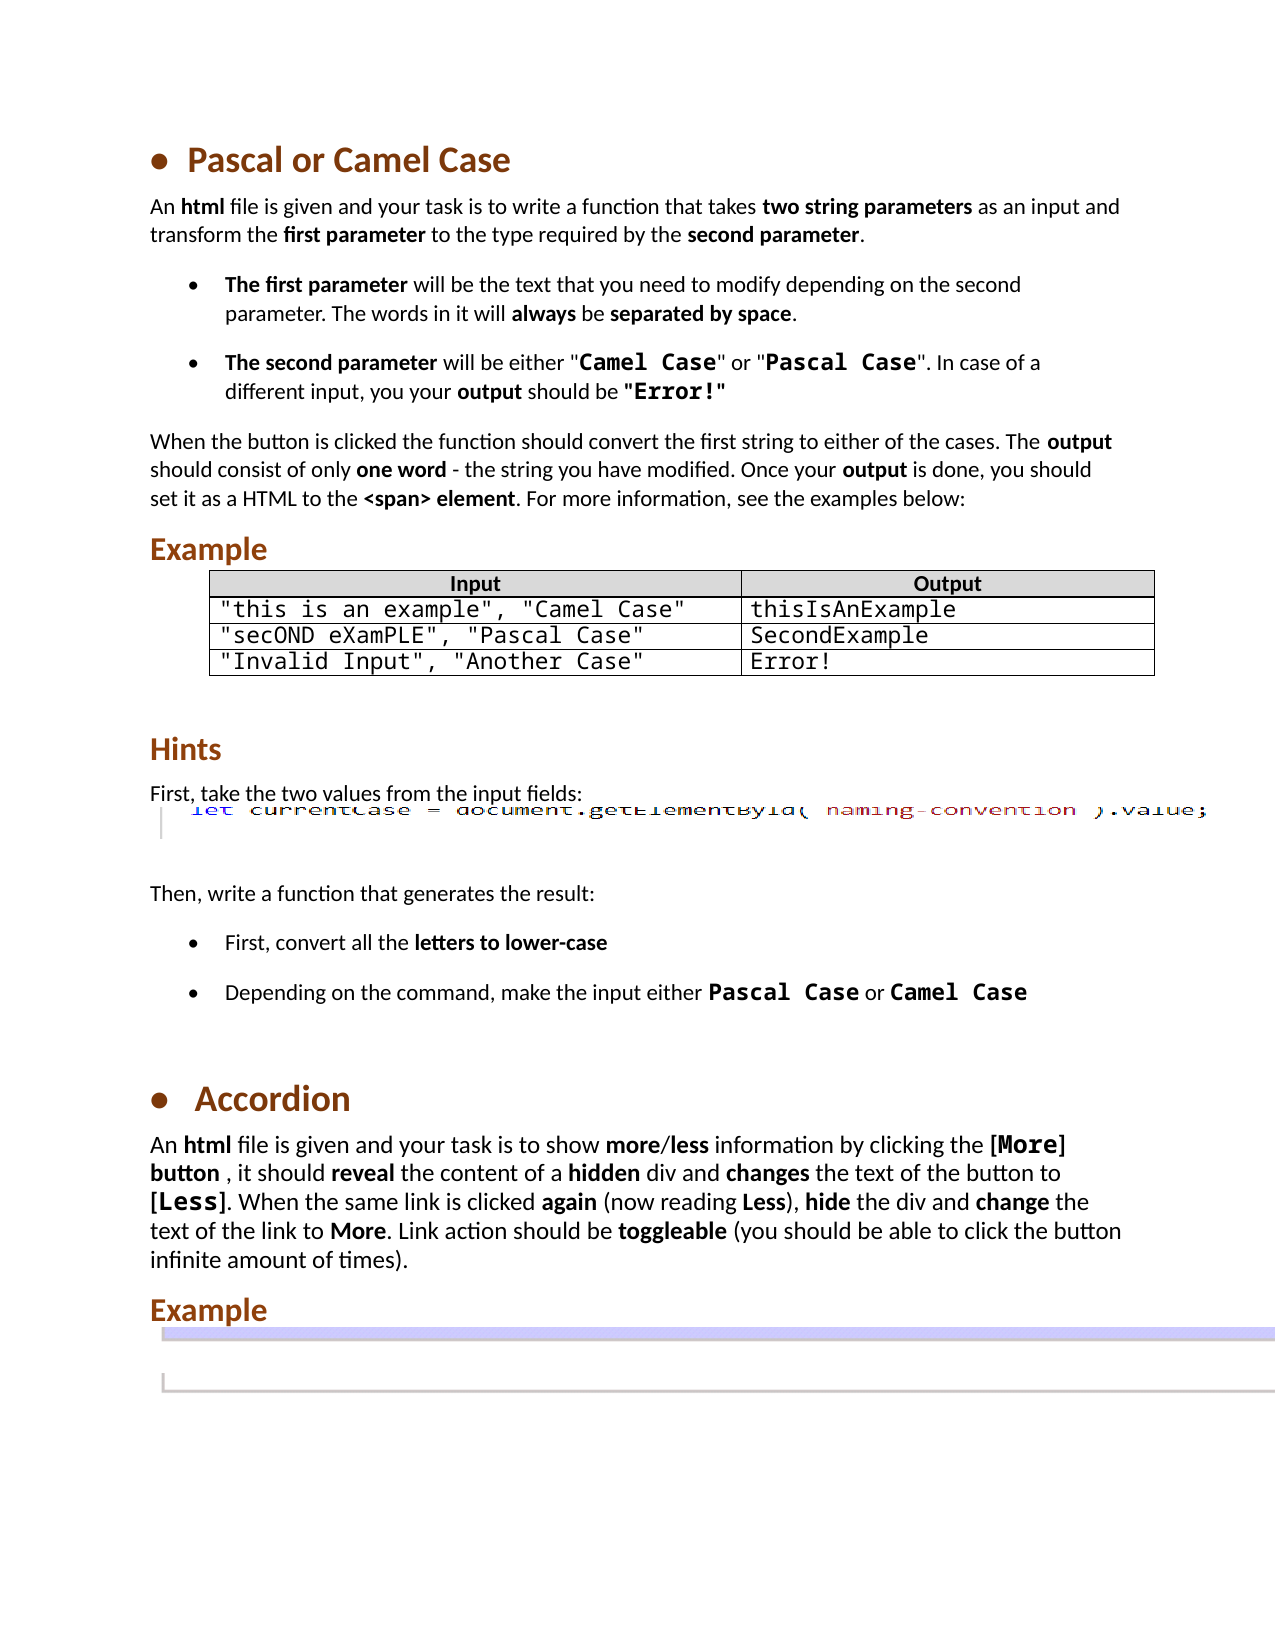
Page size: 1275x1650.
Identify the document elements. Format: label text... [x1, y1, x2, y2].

list Depending on the command, make the input either Pascal Case or Camel Case [187, 977, 1125, 1006]
text First, take the two values from the input fields: [150, 779, 1125, 807]
text Example [150, 537, 1125, 566]
text Then, write a function that generates the result: [150, 878, 1125, 907]
table_cell Error! [742, 650, 1154, 674]
table_header Input [210, 571, 741, 596]
table_cell "Invalid Input", "Another Case" [210, 650, 741, 674]
list Accordion [150, 1089, 1125, 1118]
text An html file is given and your task is to show more/less information by clicking the [More] button , it should reveal the content of a hidden div and changes the text of the button to [Less]. When the same link is clicked again (now reading Less), hide the div and change the text of the link to More. Link action should be toggleable (you should be able to click the button infinite amount of times). [150, 1130, 1125, 1274]
table_cell SecondExample [742, 624, 1154, 648]
list Pascal or Camel Case [150, 150, 1125, 179]
text Hints [150, 738, 1125, 766]
list The second parameter will be either "Camel Case" or "Pascal Case". In case of a different input, you your output should be "Error!" [187, 348, 1125, 405]
table_cell "secOND eXamPLE", "Pascal Case" [210, 624, 741, 648]
table_cell thisIsAnExample [742, 598, 1154, 622]
text When the button is clicked the function should convert the first string to either of the cases. The output should consist of only one word - the string you have modified. Once your output is done, you should set it as a HTML to the <span> element. For more information, see the examples below: [150, 426, 1125, 512]
list The first parameter will be the text that you need to modify depending on the second parameter. The words in it will always be separated by space. [187, 269, 1125, 327]
table_header Output [742, 571, 1154, 596]
text An html file is given and your task is to write a function that takes two string parameters as an input and transform the first parameter to the type required by the second parameter. [150, 191, 1125, 249]
table_cell "this is an example", "Camel Case" [210, 598, 741, 622]
text Example [150, 1299, 1125, 1327]
list First, convert all the letters to lower-case [187, 928, 1125, 956]
